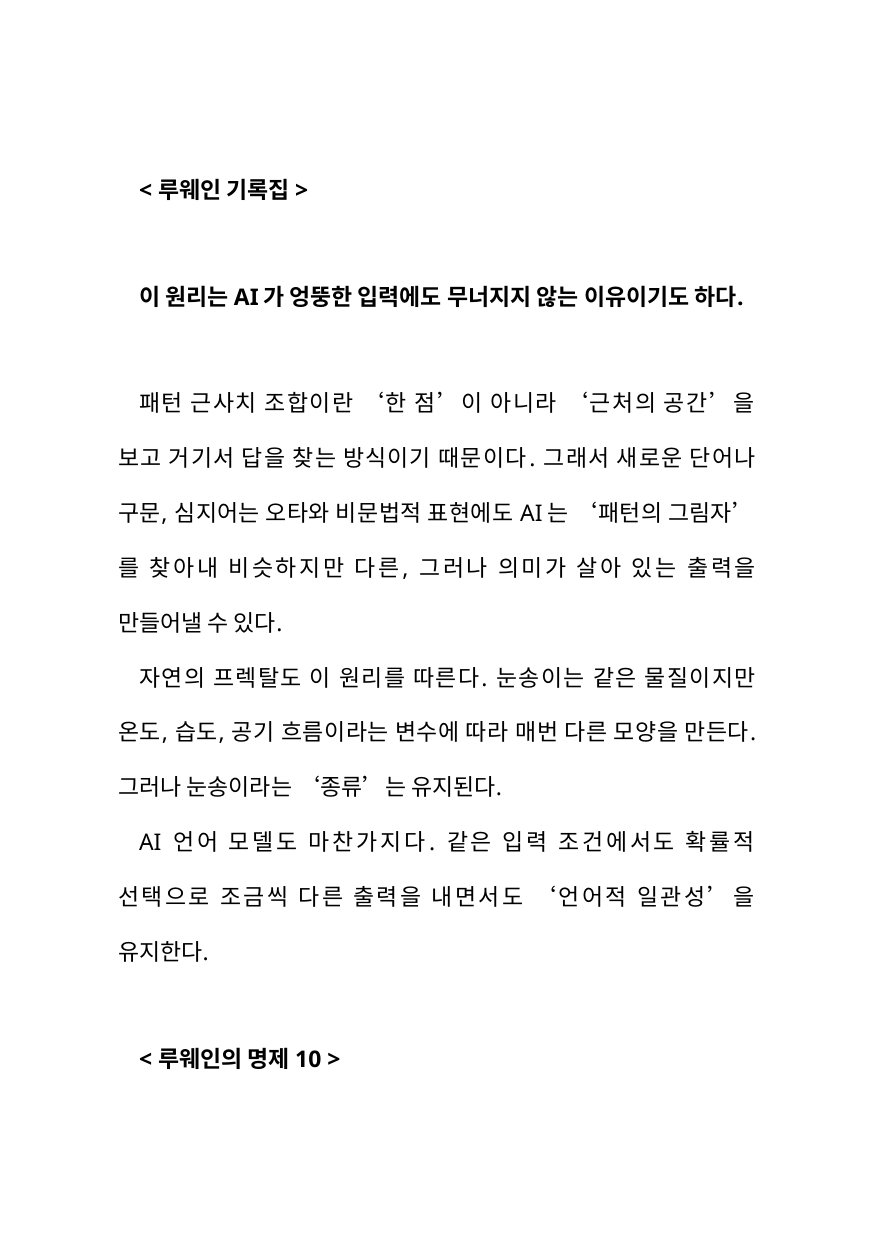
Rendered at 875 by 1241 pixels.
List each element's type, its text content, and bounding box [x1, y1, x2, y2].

text 패턴 근사치 조합이란 ‘한 점’이 아니라 ‘근처의 공간’을 보고 거기서 답을 찾는 방식이기 때문이다. 그래서 새로운 단어나 구문, 심지어는 오타와 비문법적 표현에도 AI는 ‘패턴의 그림자’를 찾아내 비슷하지만 다른, 그러나 의미가 살아 있는 출력을 만들어낼 수 있다. [110, 383, 764, 638]
text 이 원리는 AI가 엉뚱한 입력에도 무너지지 않는 이유이기도 하다. [110, 276, 764, 312]
text AI 언어 모델도 마찬가지다. 같은 입력 조건에서도 확률적 선택으로 조금씩 다른 출력을 내면서도 ‘언어적 일관성’을 유지한다. [110, 822, 764, 967]
text 자연의 프렉탈도 이 원리를 따른다. 눈송이는 같은 물질이지만 온도, 습도, 공기 흐름이라는 변수에 따라 매번 다른 모양을 만든다. 그러나 눈송이라는 ‘종류’는 유지된다. [110, 657, 764, 802]
text < 루웨인의 명제 10 > [110, 1038, 764, 1076]
text < 루웨인 기록집 > [110, 170, 764, 205]
